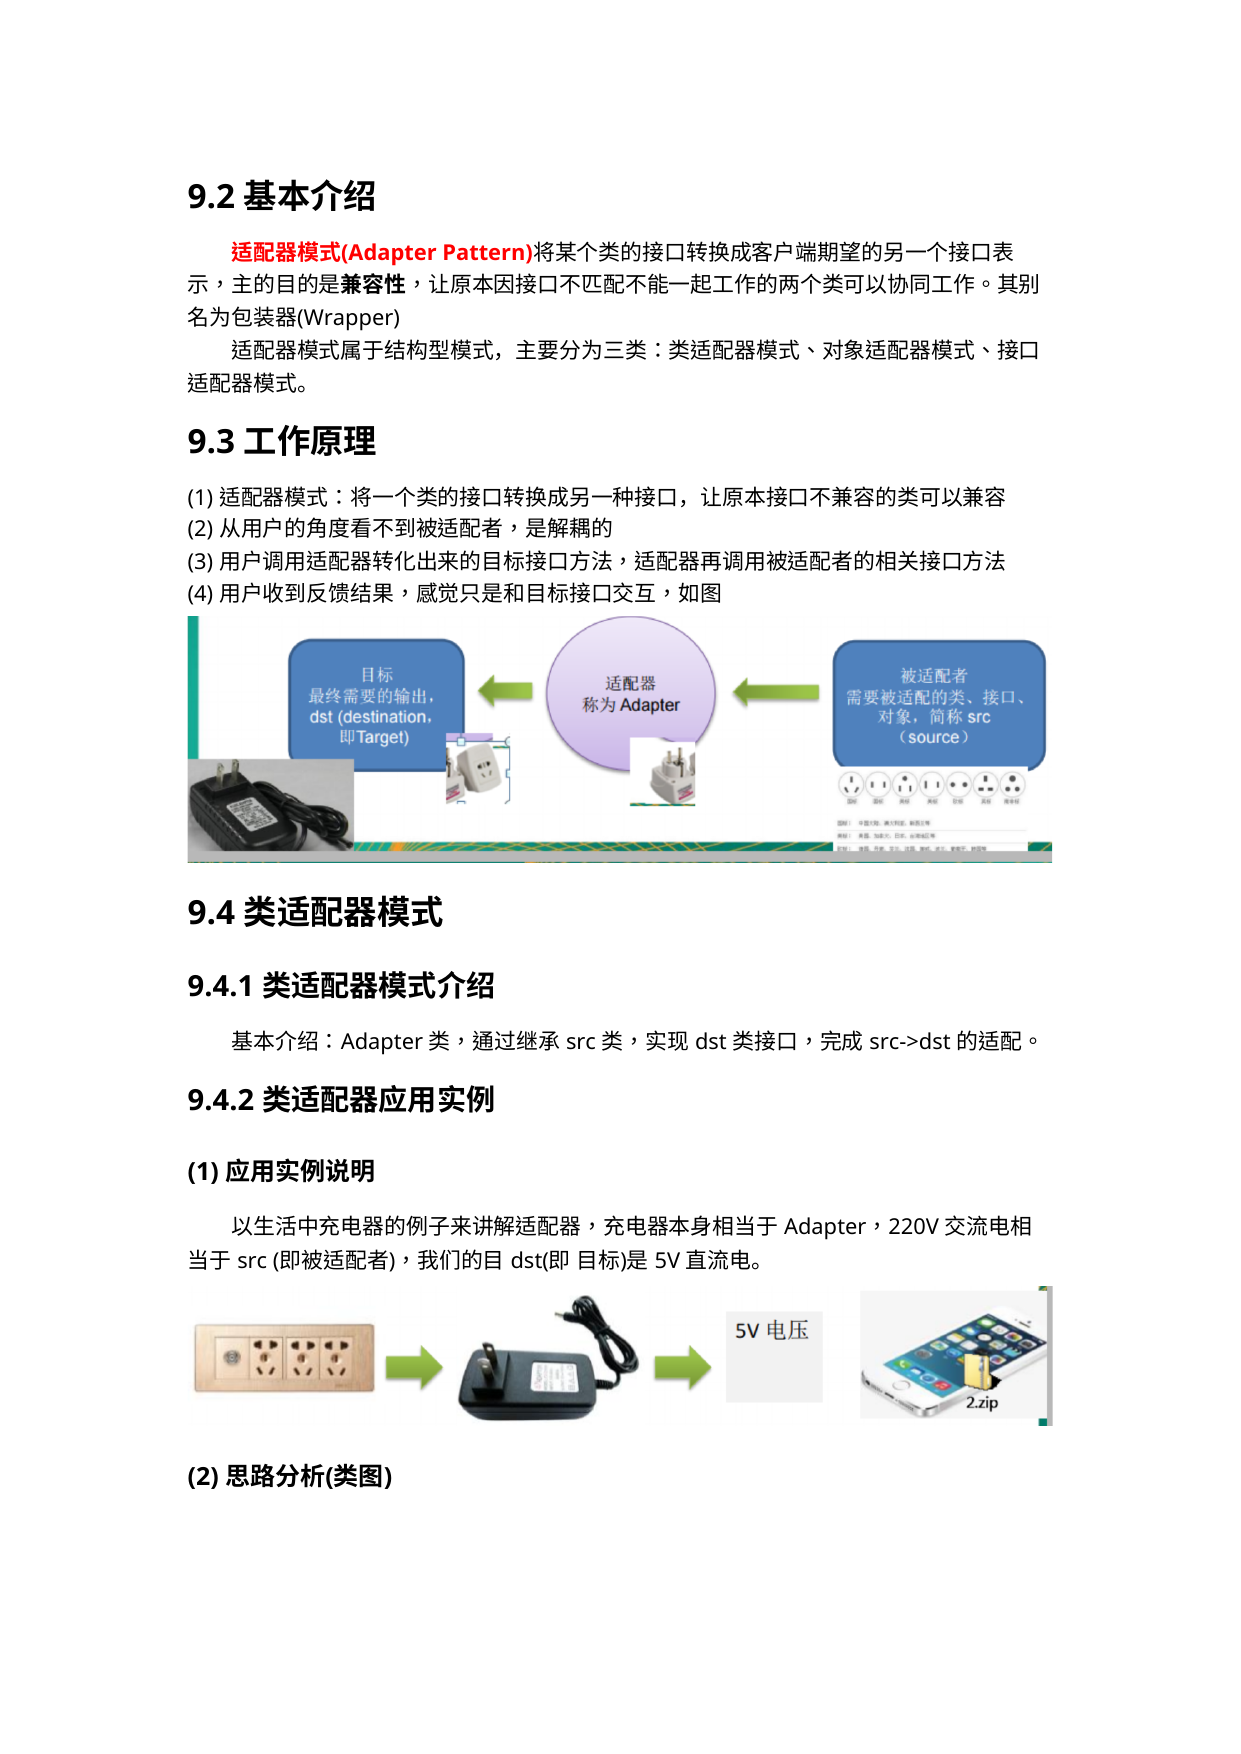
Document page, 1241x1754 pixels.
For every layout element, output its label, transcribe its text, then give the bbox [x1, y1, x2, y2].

picture [187, 616, 1053, 863]
subtitle (2) 思路分析(类图) [187, 1444, 1053, 1509]
subtitle 9.4.1 类适配器模式介绍 [187, 951, 1053, 1016]
picture [187, 1286, 1053, 1426]
subtitle 9.4.2 类适配器应用实例 [187, 1065, 1053, 1130]
text (3) 用户调用适配器转化出来的目标接口方法，适配器再调用被适配者的相关接口方法 [187, 544, 1053, 577]
subtitle (1) 应用实例说明 [187, 1139, 1053, 1204]
subtitle 9.3 工作原理 [187, 406, 1053, 471]
subtitle 9.2 基本介绍 [187, 162, 1053, 227]
text (2) 从用户的角度看不到被适配者，是解耦的 [187, 512, 1053, 544]
subtitle 9.4 类适配器模式 [187, 878, 1053, 943]
text 以生活中充电器的例子来讲解适配器，充电器本身相当于 Adapter，220V 交流电相当于 src (即被适配者)，我们的目 dst(即 目标)是 5V 直流电。 [187, 1210, 1053, 1275]
text (1) 适配器模式：将一个类的接口转换成另一种接口，让原本接口不兼容的类可以兼容 [187, 479, 1053, 512]
text 适配器模式属于结构型模式，主要分为三类：类适配器模式、对象适配器模式、接口适配器模式。 [187, 333, 1053, 398]
text 基本介绍：Adapter 类，通过继承 src 类，实现 dst 类接口，完成 src->dst 的适配。 [187, 1024, 1053, 1057]
text 适配器模式(Adapter Pattern)将某个类的接口转换成客户端期望的另一个接口表示，主的目的是兼容性，让原本因接口不匹配不能一起工作的两个类可以协同工作。其别名为包装器(Wrapper) [187, 235, 1053, 333]
text (4) 用户收到反馈结果，感觉只是和目标接口交互，如图 [187, 577, 1053, 609]
